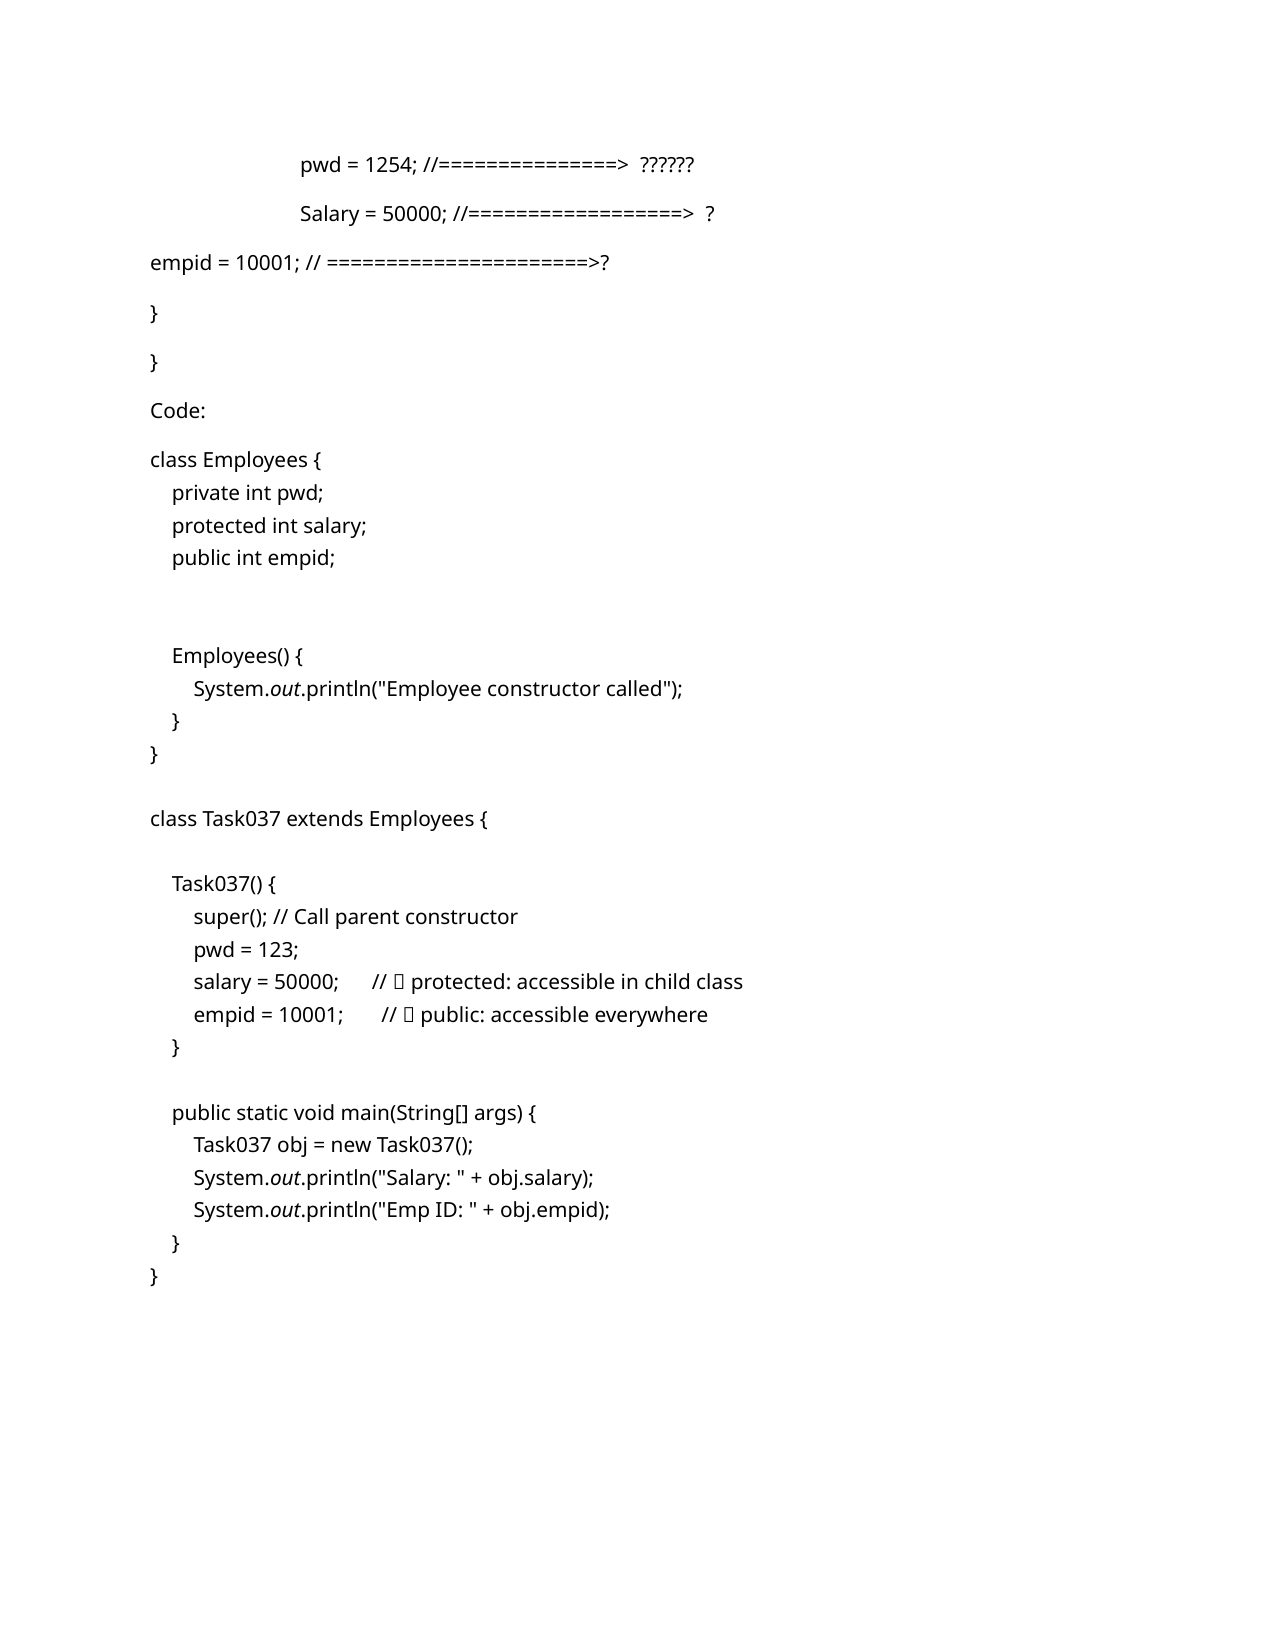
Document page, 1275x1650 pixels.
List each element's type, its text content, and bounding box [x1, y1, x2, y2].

text } [150, 298, 1125, 326]
text empid = 10001; // ======================>? [150, 248, 1125, 277]
text Salary = 50000; //==================> ? [150, 199, 1125, 228]
text class Employees { private int pwd; protected int salary; public int empid; Employees() { System.out.println("Employee constructor called"); } } class Task037 extends Employees { Task037() { super(); // Call parent constructor pwd = 123; salary = 50000; // ✅ protected: accessible in child class empid = 10001; // ✅ public: accessible everywhere } public static void main(String[] args) { Task037 obj = new Task037(); System.out.println("Salary: " + obj.salary); System.out.println("Emp ID: " + obj.empid); } } [150, 446, 1125, 1289]
text } [150, 347, 1125, 376]
text Code: [150, 396, 1125, 425]
text pwd = 1254; //===============> ?????? [150, 150, 1125, 178]
